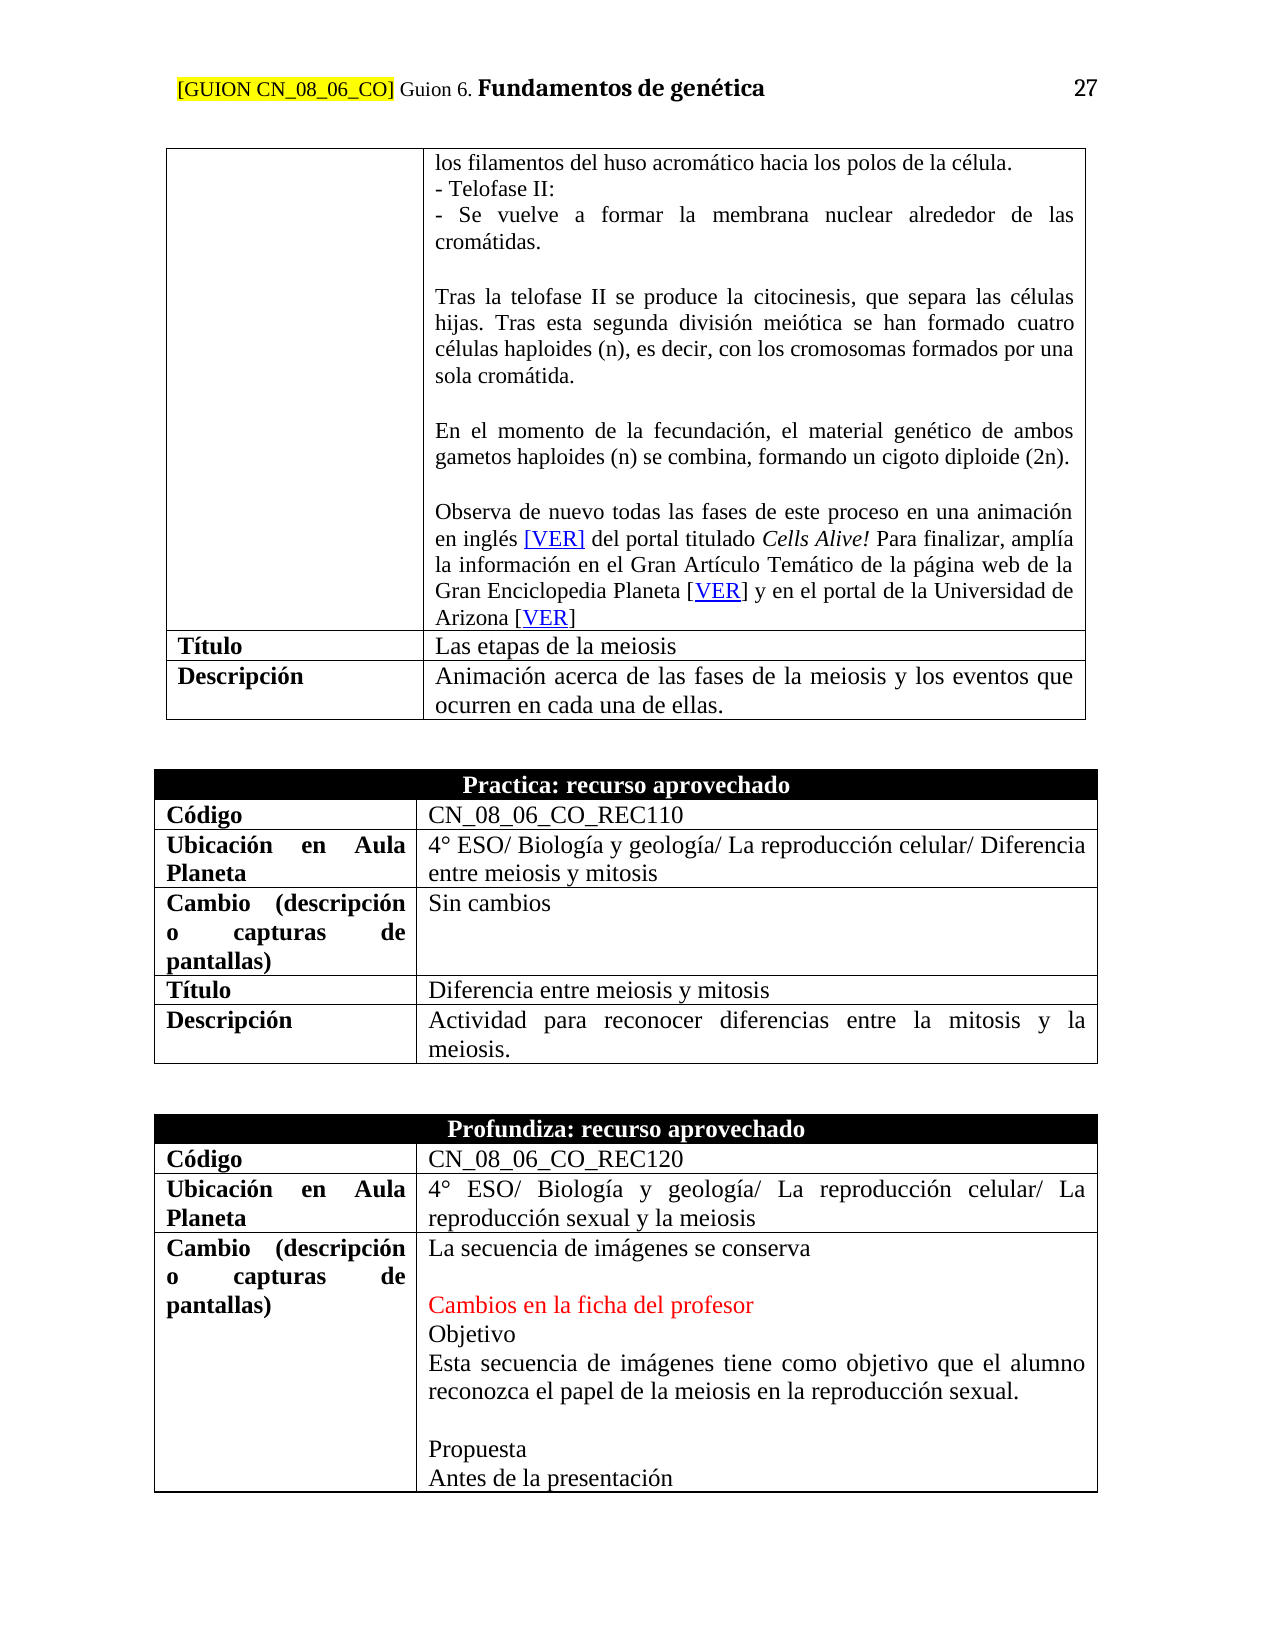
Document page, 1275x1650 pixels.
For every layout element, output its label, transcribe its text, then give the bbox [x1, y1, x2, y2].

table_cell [155, 1233, 416, 1491]
table_cell Código [155, 800, 416, 829]
table_cell Ubicación en Aula Planeta [155, 830, 416, 887]
table_cell Las etapas de la meiosis [424, 631, 1085, 660]
table_cell Sin cambios [417, 888, 1097, 974]
table_cell Cambio (descripción o capturas de pantallas) [155, 888, 416, 974]
table_cell Título [167, 631, 423, 660]
table_header Practica: recurso aprovechado [155, 770, 1097, 799]
table_cell 4° ESO/ Biología y geología/ La reproducción celular/ La reproducción sexual y la meiosis [417, 1174, 1097, 1232]
table_cell Descripción [155, 1005, 416, 1063]
table_cell CN_08_06_CO_REC120 [417, 1144, 1097, 1173]
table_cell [417, 1233, 1097, 1491]
table_cell Actividad para reconocer diferencias entre la mitosis y la meiosis. [417, 1005, 1097, 1063]
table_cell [424, 149, 1085, 630]
table_cell Diferencia entre meiosis y mitosis [417, 976, 1097, 1004]
table_cell Título [155, 976, 416, 1004]
table_cell Animación acerca de las fases de la meiosis y los eventos que ocurren en cada una de ellas. [424, 661, 1085, 718]
table_cell CN_08_06_CO_REC110 [417, 800, 1097, 829]
table_cell 4° ESO/ Biología y geología/ La reproducción celular/ Diferencia entre meiosis y mitosis [417, 830, 1097, 887]
table_cell Código [155, 1144, 416, 1173]
table_cell Descripción [167, 661, 423, 718]
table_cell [167, 149, 423, 630]
table_cell Ubicación en Aula Planeta [155, 1174, 416, 1232]
table_header Profundiza: recurso aprovechado [155, 1115, 1097, 1143]
